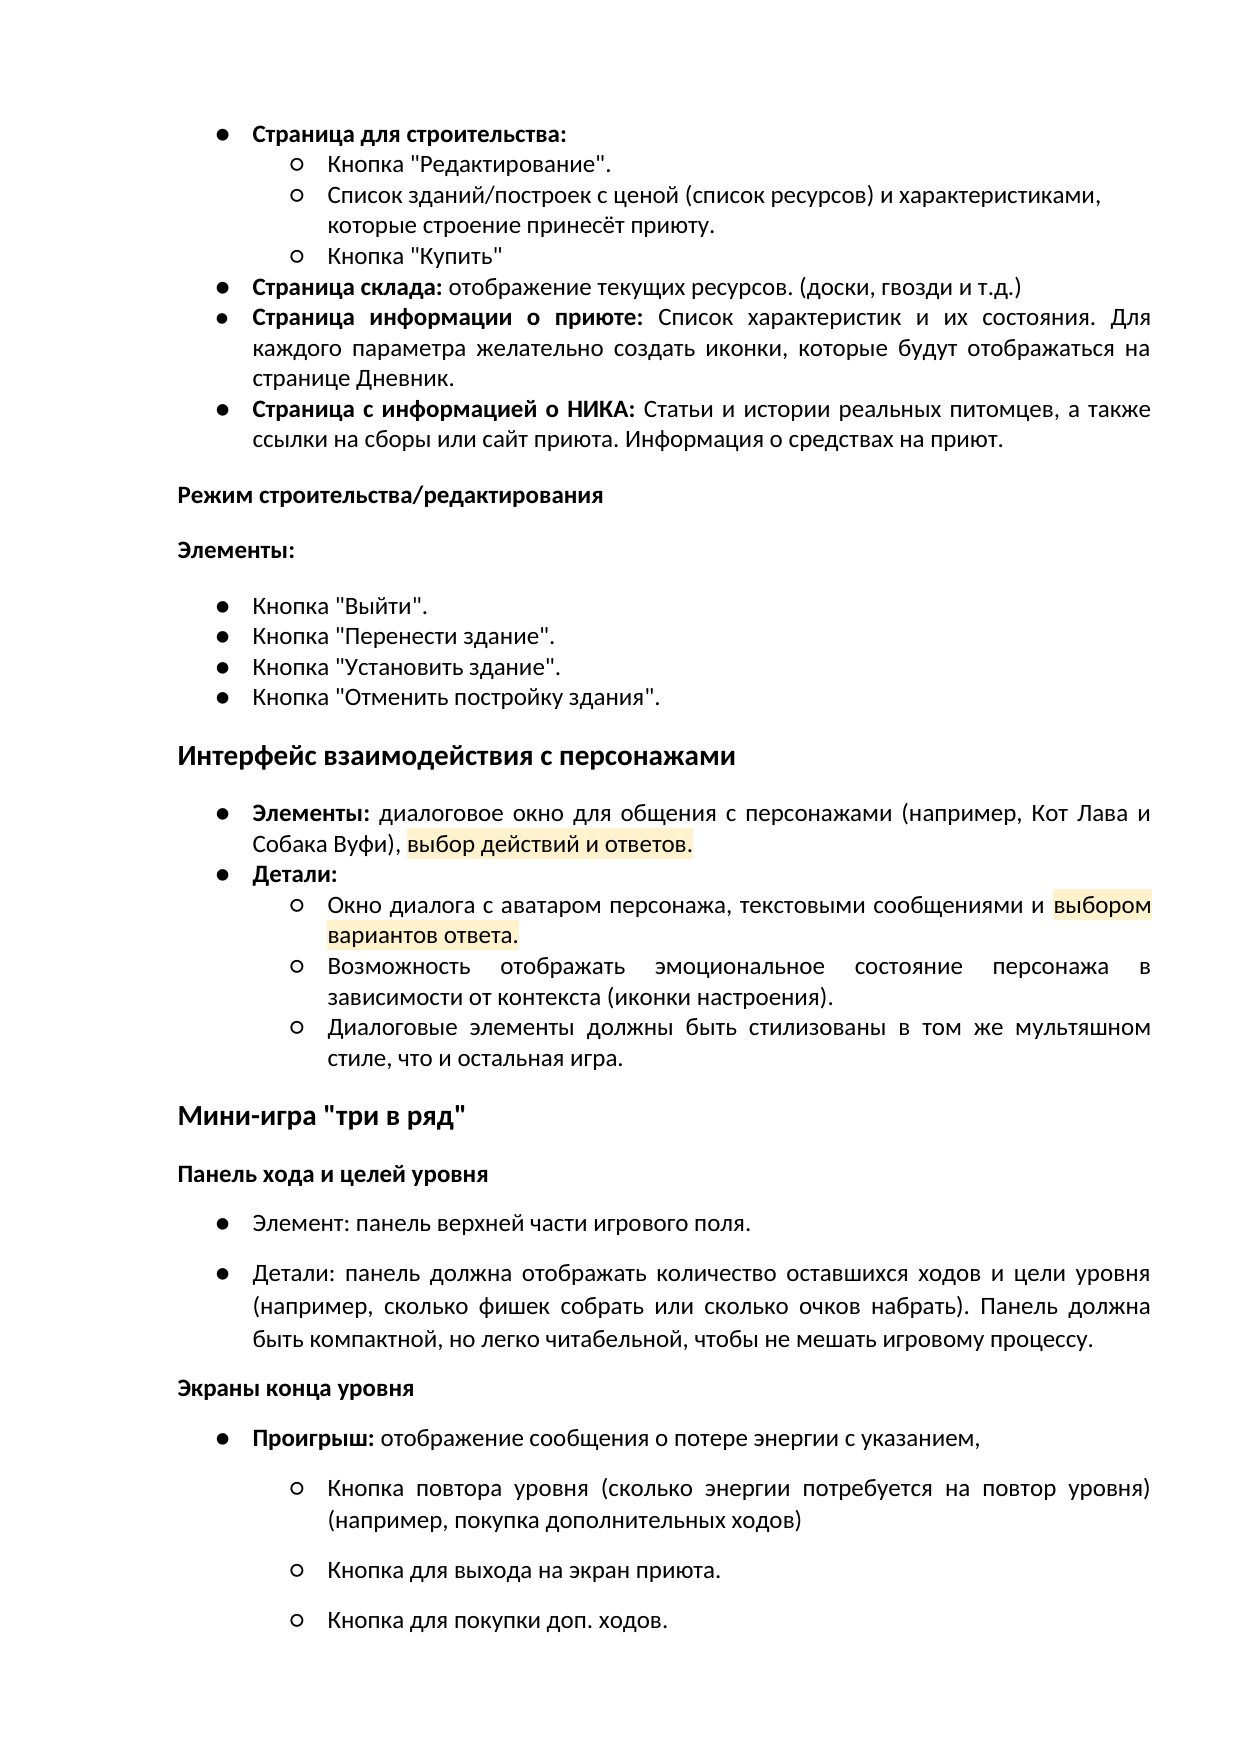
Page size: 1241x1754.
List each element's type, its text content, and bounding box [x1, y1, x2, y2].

list Кнопка "Купить" [290, 240, 1152, 271]
list Кнопка повтора уровня (сколько энергии потребуется на повтор уровня) (например, покупка дополнительных ходов) [290, 1472, 1152, 1535]
list Окно диалога с аватаром персонажа, текстовыми сообщениями и выбором вариантов ответа. [290, 889, 1152, 950]
list Страница склада: отображение текущих ресурсов. (доски, гвозди и т.д.) [215, 271, 1152, 301]
text Панель хода и целей уровня [177, 1158, 1152, 1188]
list Кнопка "Перенести здание". [215, 620, 1152, 651]
list Элементы: диалоговое окно для общения с персонажами (например, Кот Лава и Собака Вуфи), выбор действий и ответов. [215, 798, 1152, 859]
list Список зданий/построек с ценой (список ресурсов) и характеристиками, которые строение принесёт приюту. [290, 179, 1152, 240]
list Кнопка "Выйти". [215, 590, 1152, 620]
list Страница информации о приюте: Список характеристик и их состояния. Для каждого параметра желательно создать иконки, которые будут отображаться на странице Дневник. [215, 301, 1152, 393]
list Кнопка "Установить здание". [215, 651, 1152, 681]
list Кнопка для покупки доп. ходов. [290, 1604, 1152, 1634]
list Кнопка "Отменить постройку здания". [215, 681, 1152, 712]
list Элемент: панель верхней части игрового поля. [215, 1207, 1152, 1238]
list Кнопка для выхода на экран приюта. [290, 1554, 1152, 1585]
list Диалоговые элементы должны быть стилизованы в том же мультяшном стиле, что и остальная игра. [290, 1011, 1152, 1072]
text Мини-игра "три в ряд" [177, 1097, 1152, 1133]
list Возможность отображать эмоциональное состояние персонажа в зависимости от контекста (иконки настроения). [290, 950, 1152, 1011]
text Режим строительства/редактирования [177, 479, 1152, 509]
text Экраны конца уровня [177, 1372, 1152, 1403]
list Детали: [215, 859, 1152, 889]
list Страница с информацией о НИКА: Статьи и истории реальных питомцев, а также ссылки на сборы или сайт приюта. Информация о средствах на приют. [215, 393, 1152, 454]
list Проигрыш: отображение сообщения о потере энергии с указанием, [215, 1422, 1152, 1453]
text Интерфейс взаимодействия с персонажами [177, 737, 1152, 773]
list Страница для строительства: [215, 118, 1152, 149]
list Кнопка "Редактирование". [290, 149, 1152, 179]
list Детали: панель должна отображать количество оставшихся ходов и цели уровня (например, сколько фишек собрать или сколько очков набрать). Панель должна быть компактной, но легко читабельной, чтобы не мешать игровому процессу. [215, 1257, 1152, 1353]
text Элементы: [177, 534, 1152, 565]
